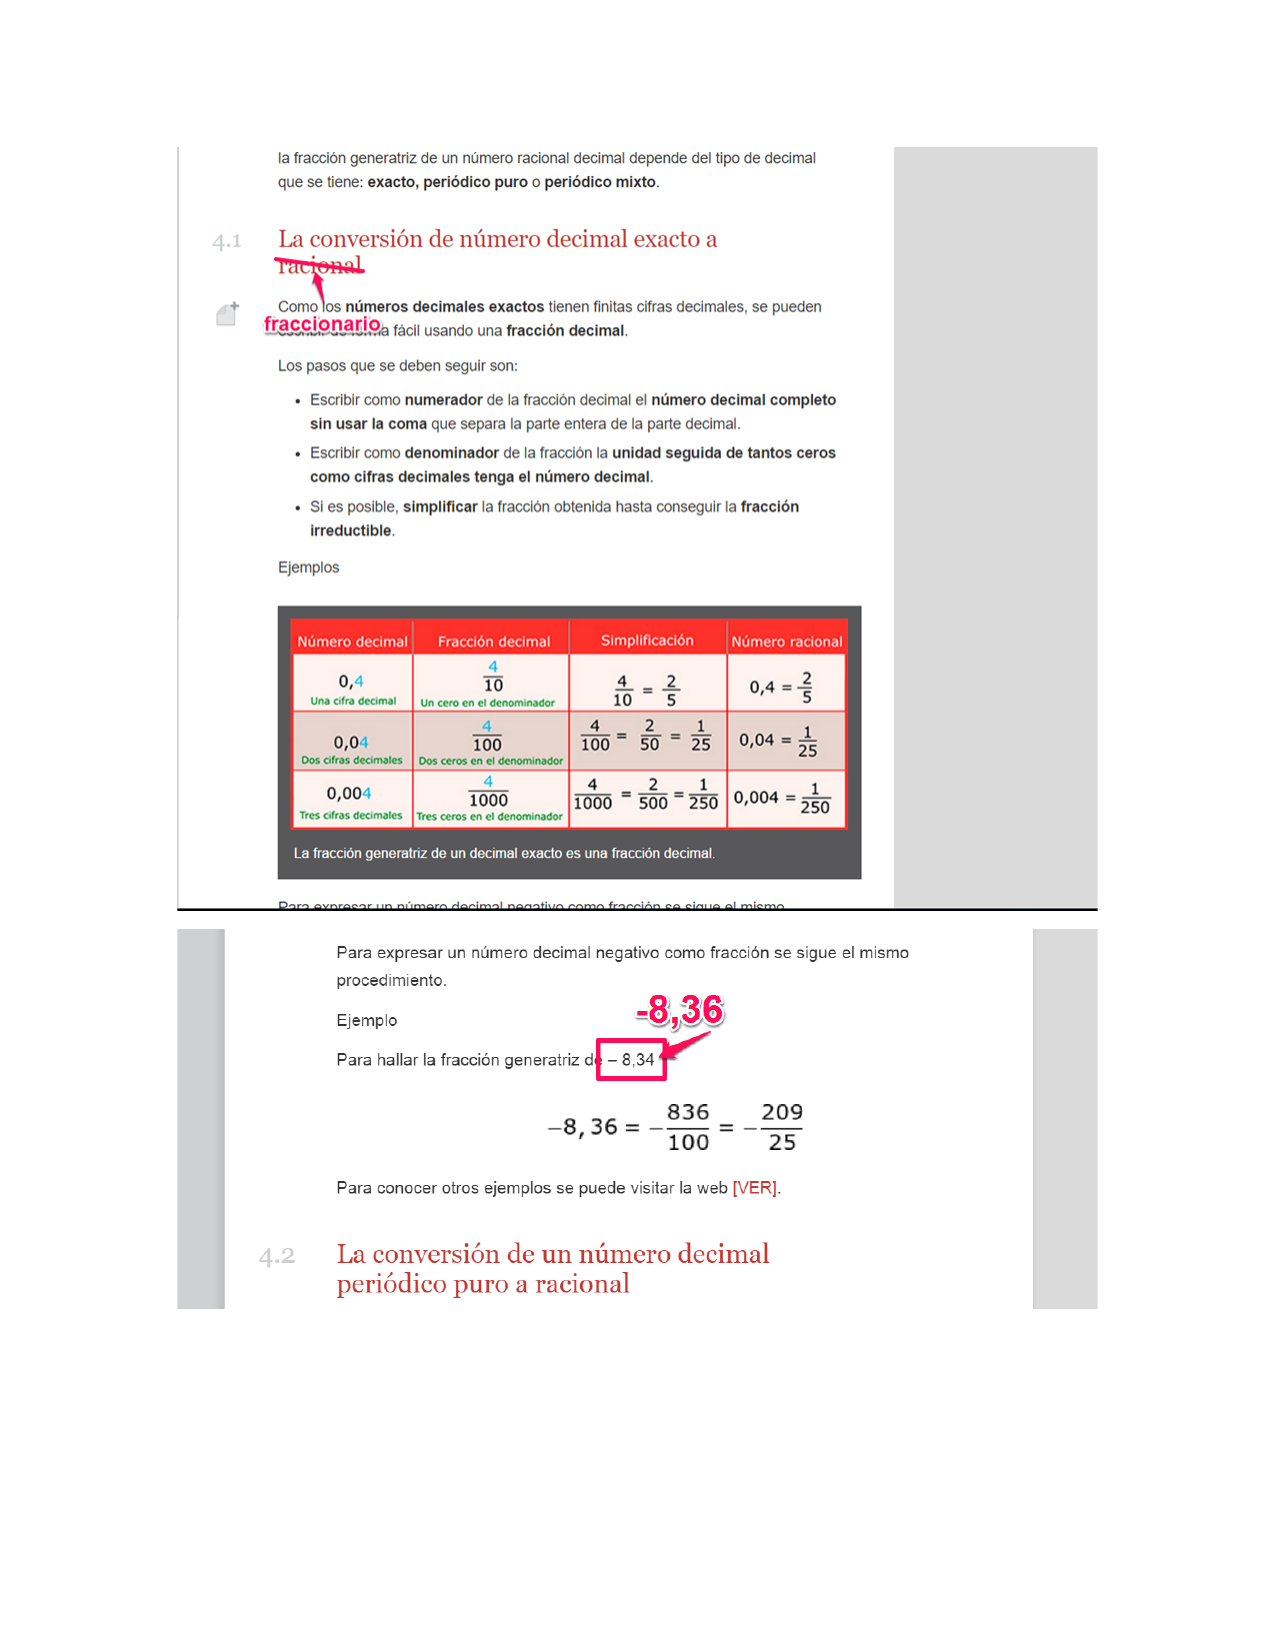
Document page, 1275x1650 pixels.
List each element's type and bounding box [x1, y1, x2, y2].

picture [177, 929, 1098, 1309]
picture [177, 147, 1098, 911]
